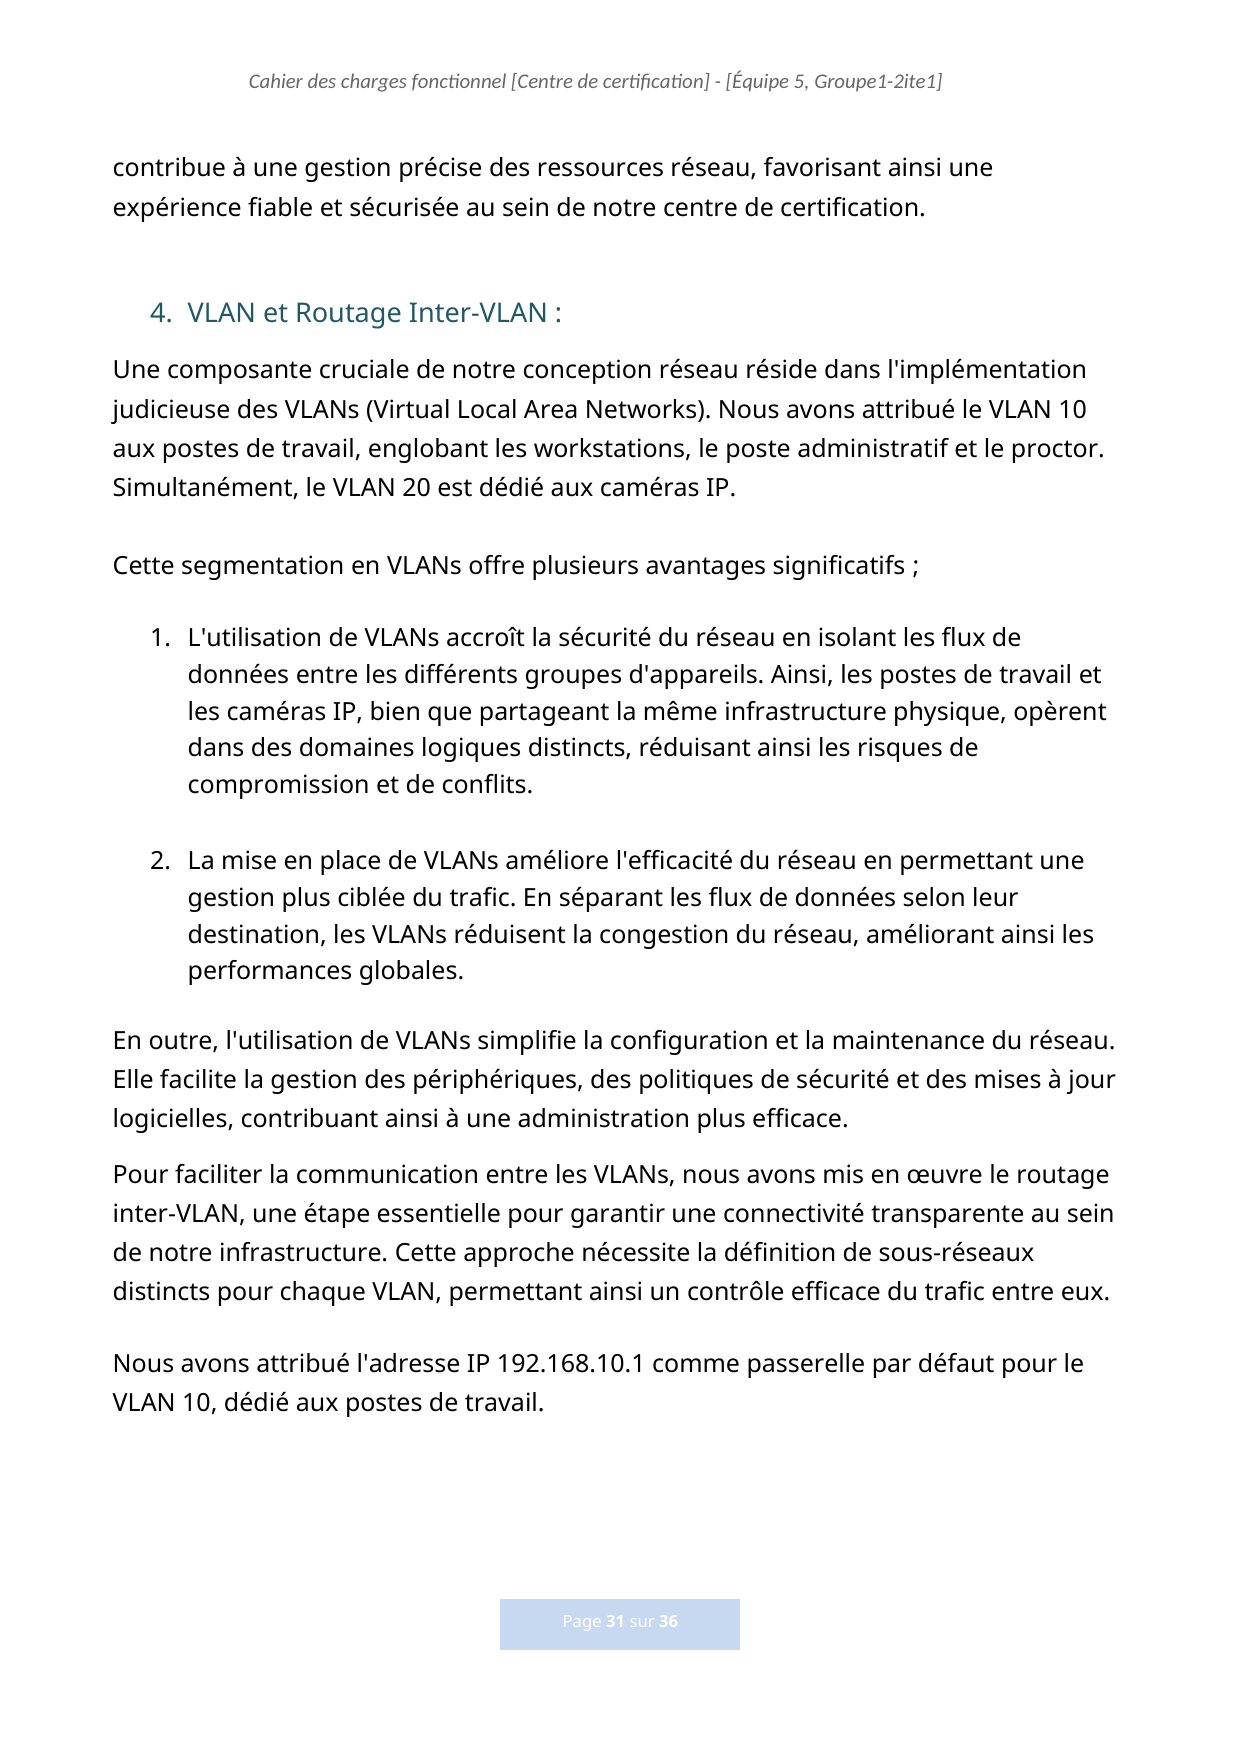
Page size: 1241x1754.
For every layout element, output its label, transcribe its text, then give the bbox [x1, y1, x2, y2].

text En outre, l'utilisation de VLANs simplifie la configuration et la maintenance du réseau. Elle facilite la gestion des périphériques, des politiques de sécurité et des mises à jour logicielles, contribuant ainsi à une administration plus efficace. [112, 1023, 1128, 1135]
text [112, 150, 1128, 223]
text Nous avons attribué l'adresse IP 192.168.10.1 comme passerelle par défaut pour le VLAN 10, dédié aux postes de travail. [112, 1346, 1128, 1419]
text Une composante cruciale de notre conception réseau réside dans l'implémentation judicieuse des VLANs (Virtual Local Area Networks). Nous avons attribué le VLAN 10 aux postes de travail, englobant les workstations, le poste administratif et le proctor. Simultanément, le VLAN 20 est dédié aux caméras IP. [112, 352, 1128, 504]
text Cette segmentation en VLANs offre plusieurs avantages significatifs ; [112, 548, 1128, 582]
list VLAN et Routage Inter-VLAN : [150, 293, 1128, 330]
text Pour faciliter la communication entre les VLANs, nous avons mis en œuvre le routage inter-VLAN, une étape essentielle pour garantir une connectivité transparente au sein de notre infrastructure. Cette approche nécessite la définition de sous-réseaux distincts pour chaque VLAN, permettant ainsi un contrôle efficace du trafic entre eux. [112, 1156, 1128, 1308]
list L'utilisation de VLANs accroît la sécurité du réseau en isolant les flux de données entre les différents groupes d'appareils. Ainsi, les postes de travail et les caméras IP, bien que partageant la même infrastructure physique, opèrent dans des domaines logiques distincts, réduisant ainsi les risques de compromission et de conflits. [150, 620, 1128, 801]
list La mise en place de VLANs améliore l'efficacité du réseau en permettant une gestion plus ciblée du trafic. En séparant les flux de données selon leur destination, les VLANs réduisent la congestion du réseau, améliorant ainsi les performances globales. [150, 843, 1128, 987]
